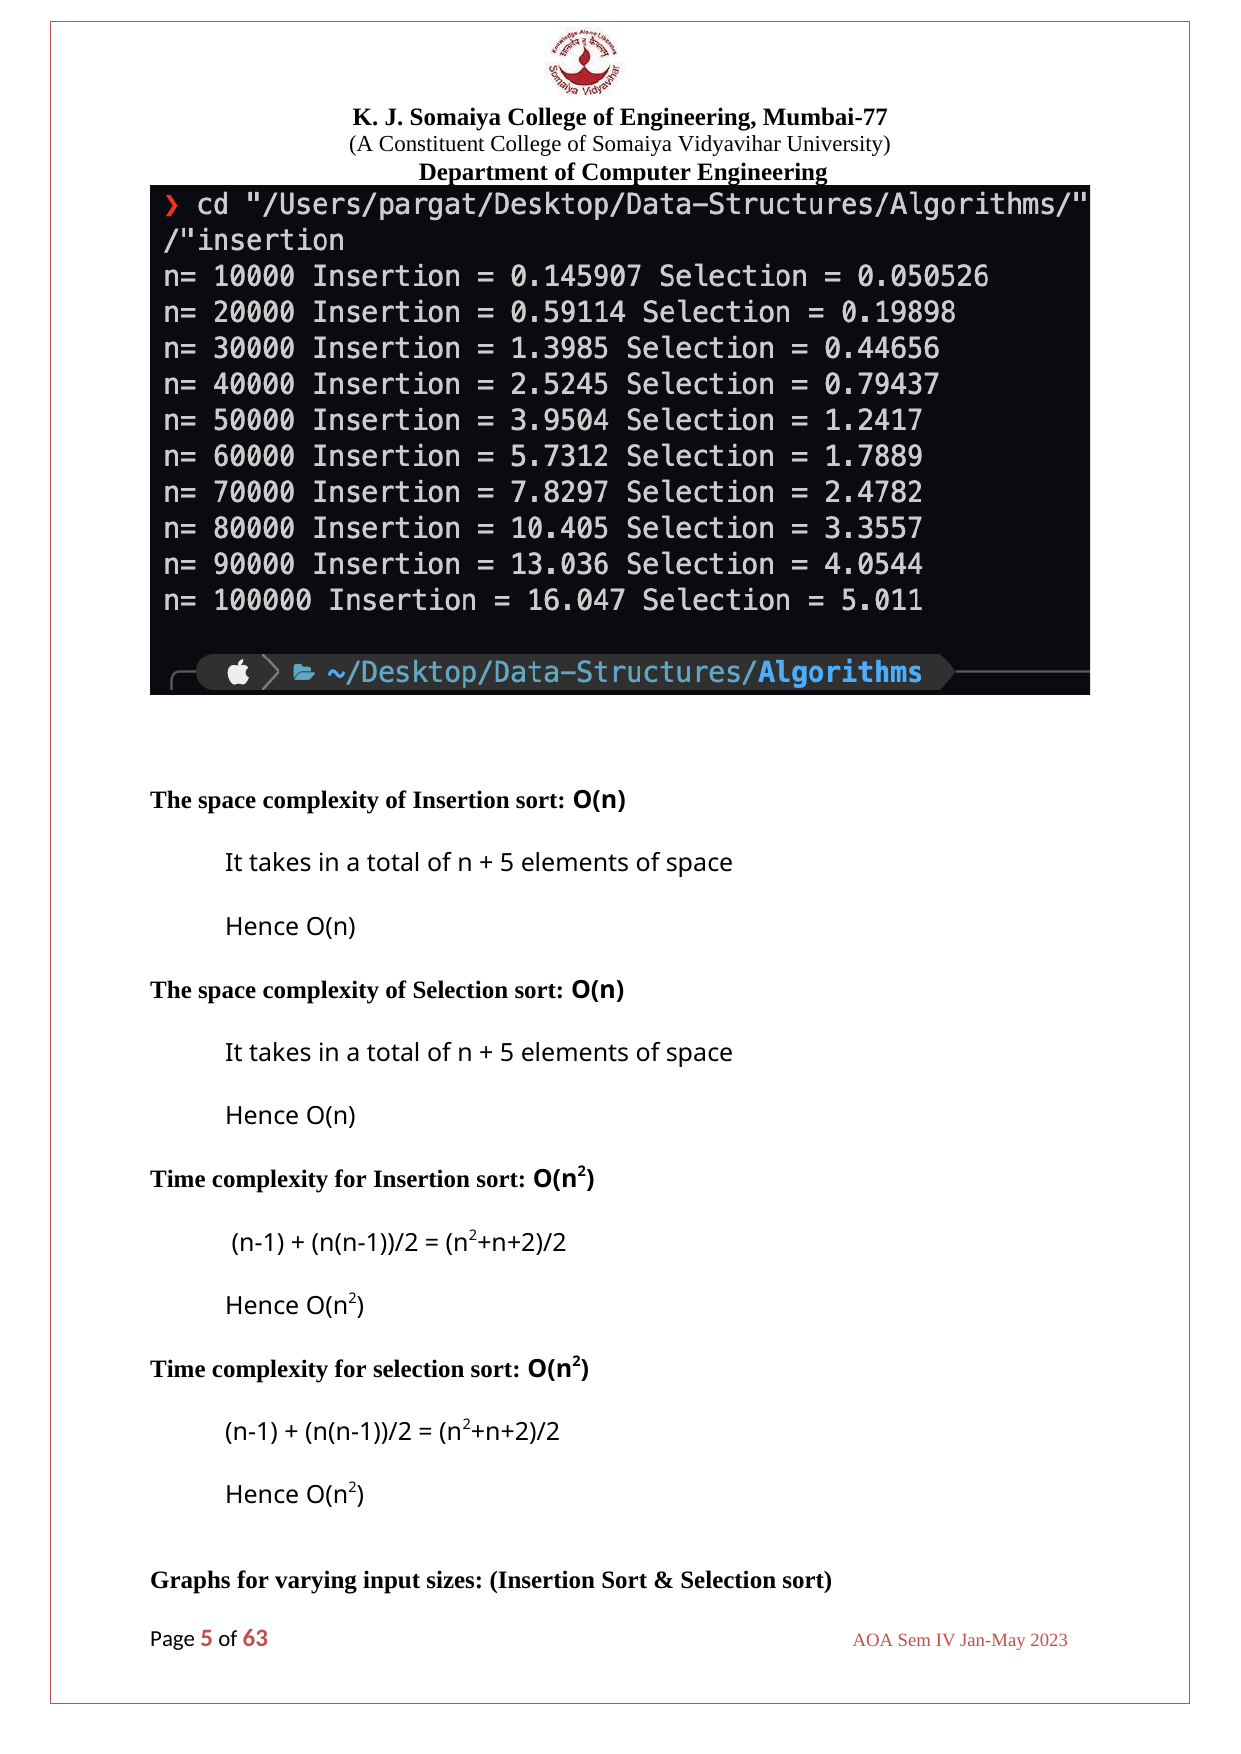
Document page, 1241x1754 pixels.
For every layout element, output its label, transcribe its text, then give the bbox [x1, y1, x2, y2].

picture [543, 27, 626, 97]
text Graphs for varying input sizes: (Insertion Sort & Selection sort) [150, 1569, 1090, 1593]
text Hence O(n2) [150, 1287, 1090, 1322]
text Hence O(n2) [150, 1477, 1090, 1511]
picture [150, 185, 1091, 695]
text It takes in a total of n + 5 elements of space [225, 1034, 1090, 1069]
text Time complexity for Insertion sort: O(n2) [150, 1161, 1090, 1195]
text Hence O(n) [225, 1098, 1090, 1132]
text (n-1) + (n(n-1))/2 = (n2+n+2)/2 [150, 1414, 1090, 1448]
text Hence O(n) [225, 908, 1090, 942]
text Time complexity for selection sort: O(n2) [150, 1351, 1090, 1385]
text The space complexity of Selection sort: O(n) [150, 971, 1090, 1005]
text The space complexity of Insertion sort: O(n) [150, 782, 1090, 816]
text It takes in a total of n + 5 elements of space [225, 845, 1090, 879]
text (n-1) + (n(n-1))/2 = (n2+n+2)/2 [150, 1224, 1090, 1258]
